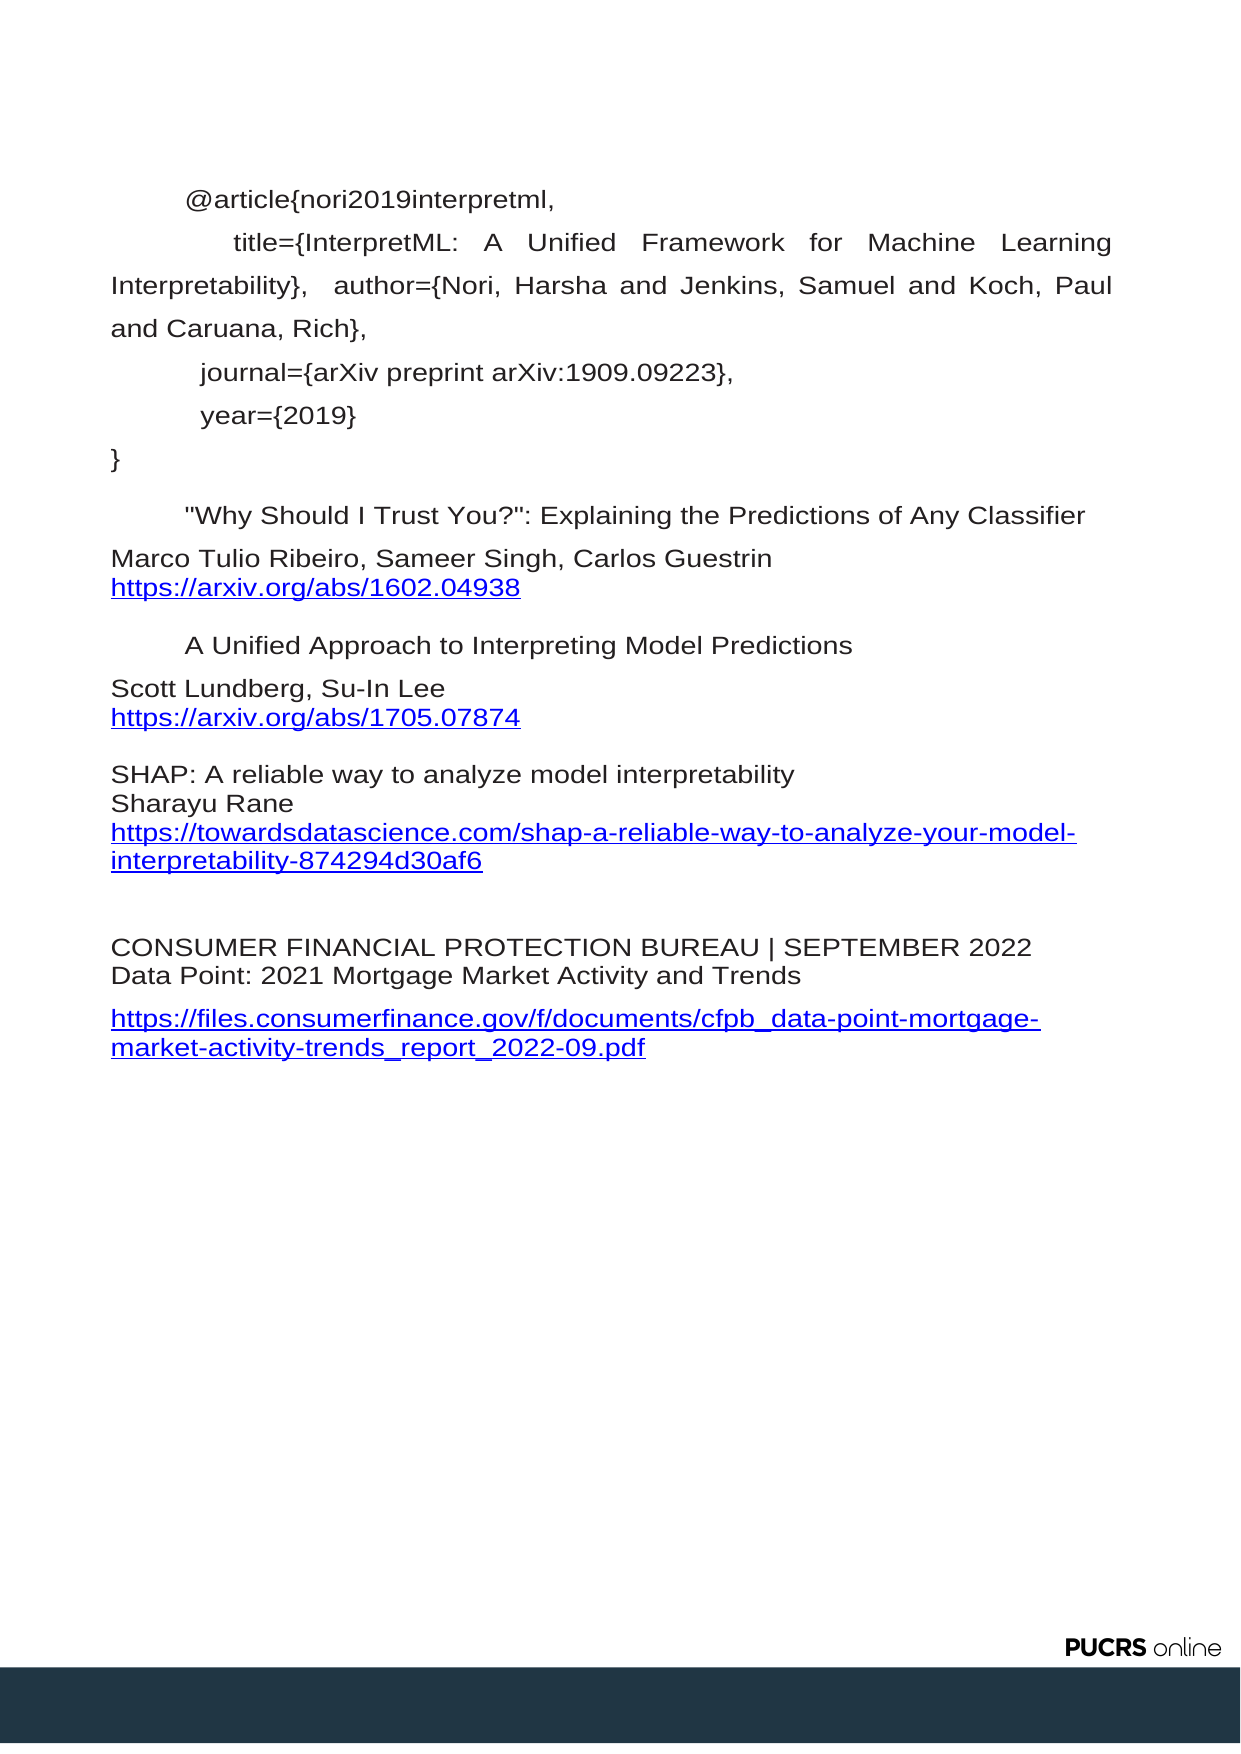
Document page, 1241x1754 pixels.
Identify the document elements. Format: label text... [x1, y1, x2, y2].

text CONSUMER FINANCIAL PROTECTION BUREAU | SEPTEMBER 2022 [110, 932, 1114, 961]
text A Unified Approach to Interpreting Model Predictions [110, 631, 1114, 659]
text Sharayu Rane [110, 789, 1114, 817]
text title={InterpretML: A Unified Framework for Machine Learning Interpretability}, author={Nori, Harsha and Jenkins, Samuel and Koch, Paul and Caruana, Rich}, [110, 228, 1114, 343]
text https://files.consumerfinance.gov/f/documents/cfpb_data-point-mortgage-market-activity-trends_report_2022-09.pdf [110, 1004, 1114, 1062]
text @article{nori2019interpretml, [110, 185, 1114, 214]
text year={2019} [110, 401, 1114, 429]
picture [1064, 1636, 1222, 1658]
text https://towardsdatascience.com/shap-a-reliable-way-to-analyze-your-model-interpretability-874294d30af6 [110, 817, 1114, 875]
text Data Point: 2021 Mortgage Market Activity and Trends [110, 961, 1114, 990]
text SHAP: A reliable way to analyze model interpretability [110, 760, 1114, 789]
text https://arxiv.org/abs/1602.04938 [110, 573, 1114, 602]
text } [110, 444, 1114, 472]
text https://arxiv.org/abs/1705.07874 [110, 702, 1114, 731]
text Scott Lundberg, Su-In Lee [110, 674, 1114, 702]
text Marco Tulio Ribeiro, Sameer Singh, Carlos Guestrin [110, 544, 1114, 573]
text journal={arXiv preprint arXiv:1909.09223}, [110, 357, 1114, 386]
text "Why Should I Trust You?": Explaining the Predictions of Any Classifier [110, 501, 1114, 530]
